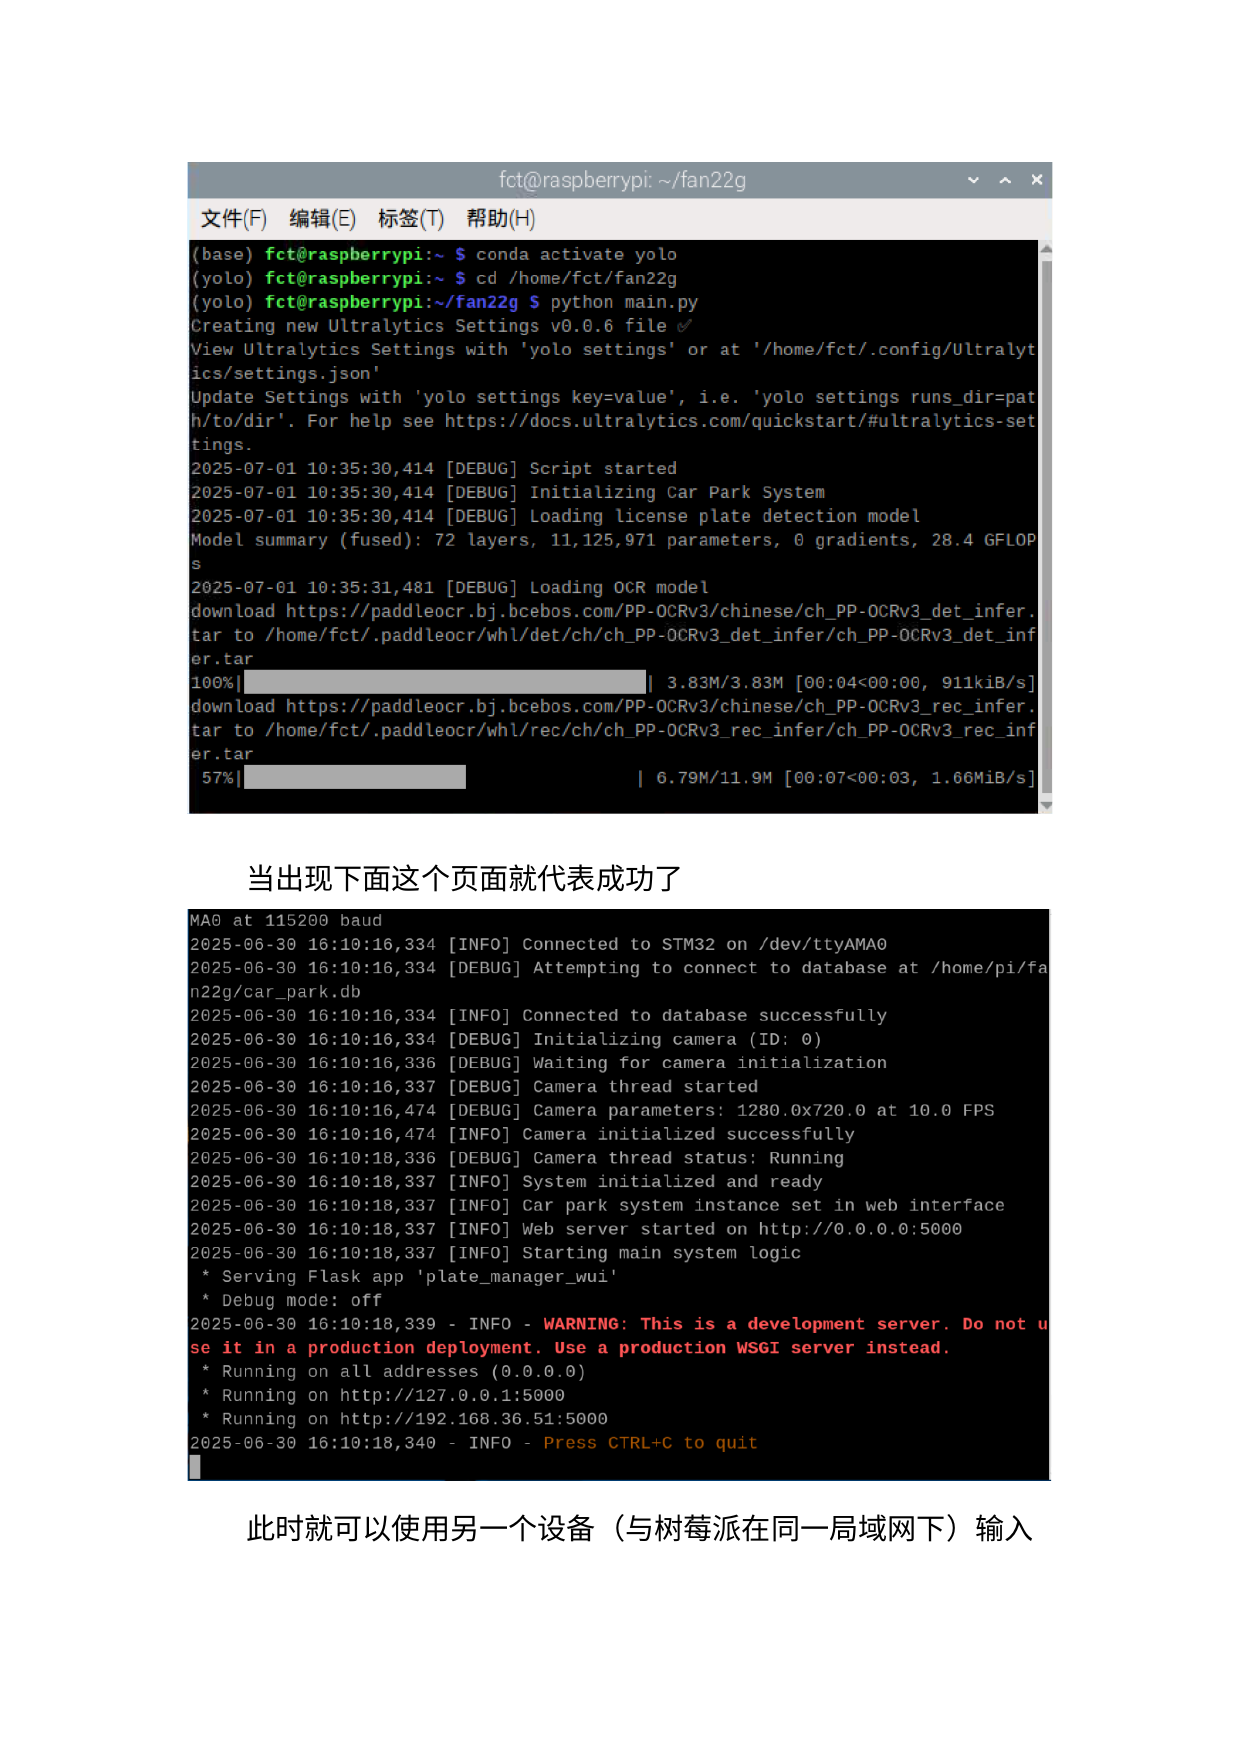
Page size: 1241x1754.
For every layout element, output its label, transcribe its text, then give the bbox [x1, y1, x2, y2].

text 当出现下面这个页面就代表成功了 [187, 844, 1053, 909]
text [187, 1494, 1053, 1559]
picture [187, 162, 1053, 814]
picture [187, 909, 1052, 1481]
